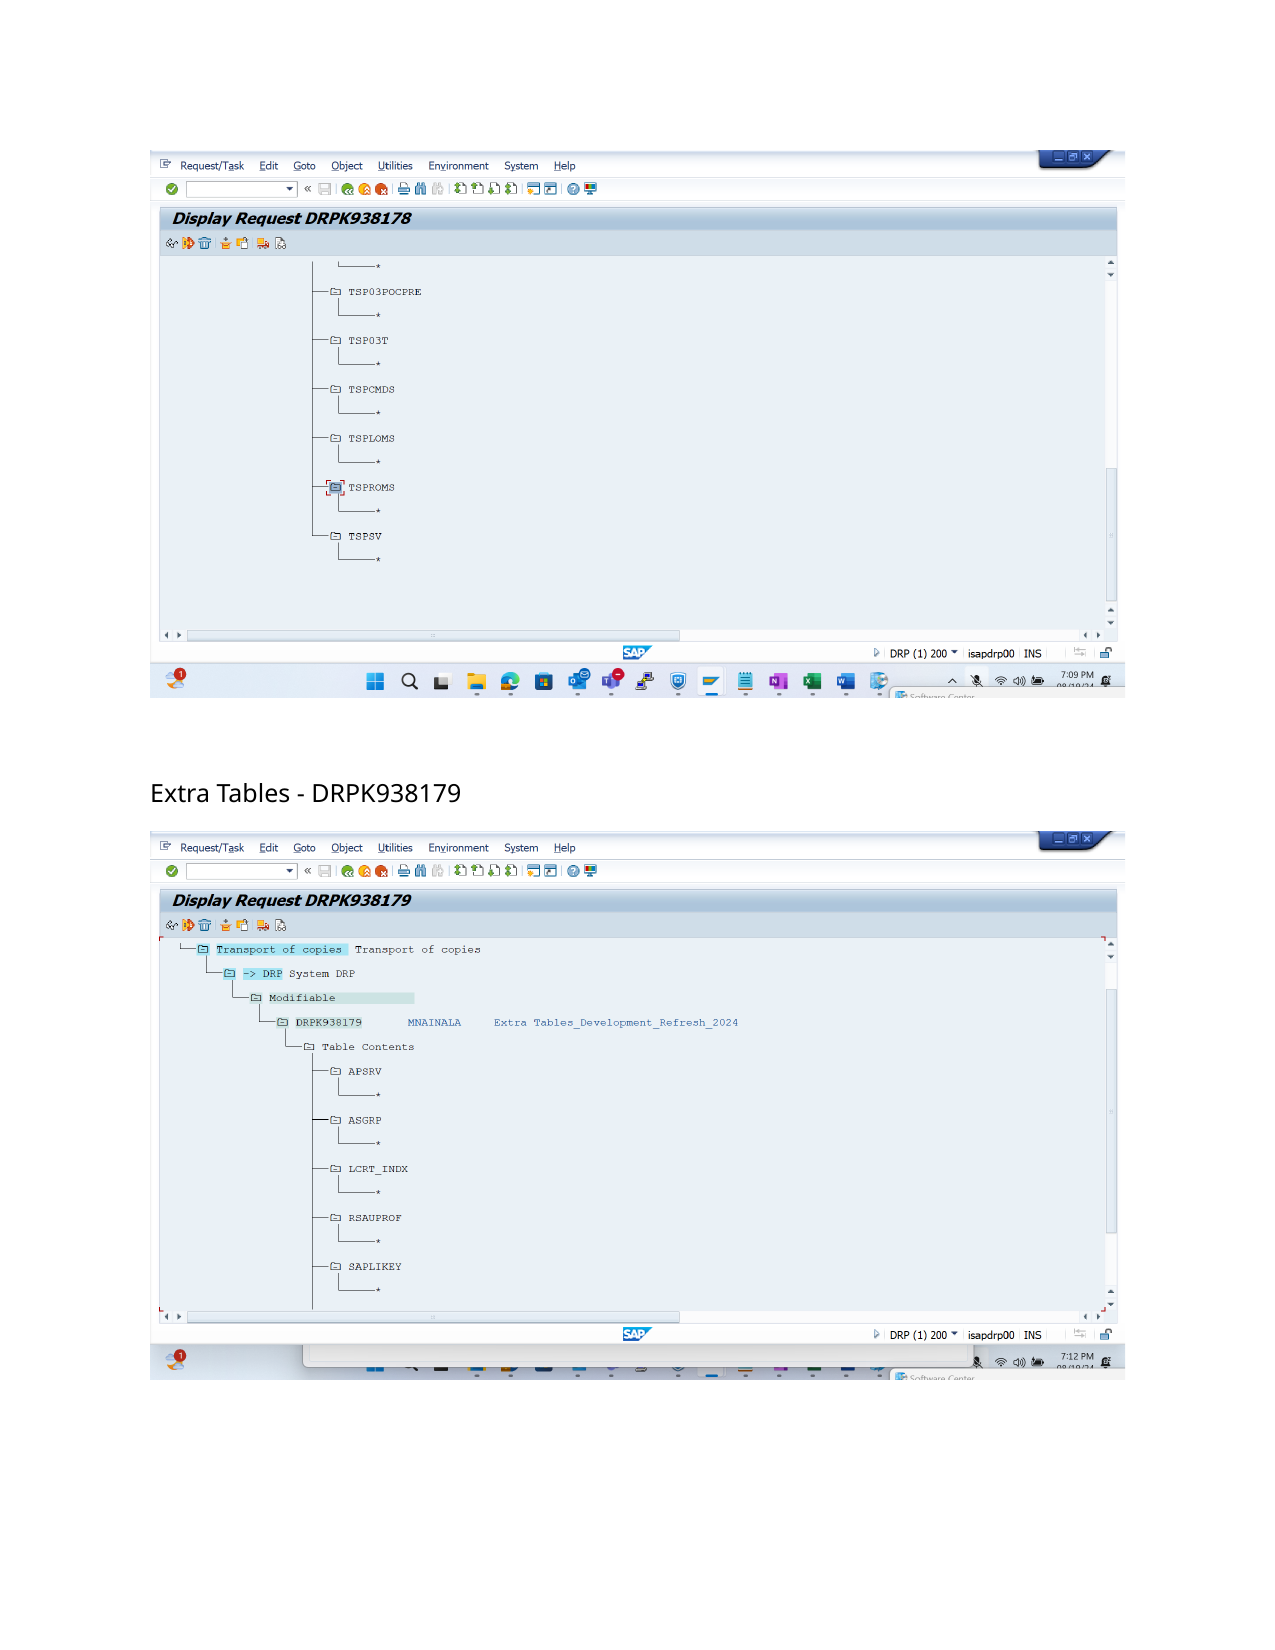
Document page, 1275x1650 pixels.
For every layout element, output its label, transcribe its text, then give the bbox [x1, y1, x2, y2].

picture [150, 150, 1125, 698]
text Extra Tables - DRPK938179 [150, 775, 1125, 809]
picture [150, 831, 1125, 1380]
